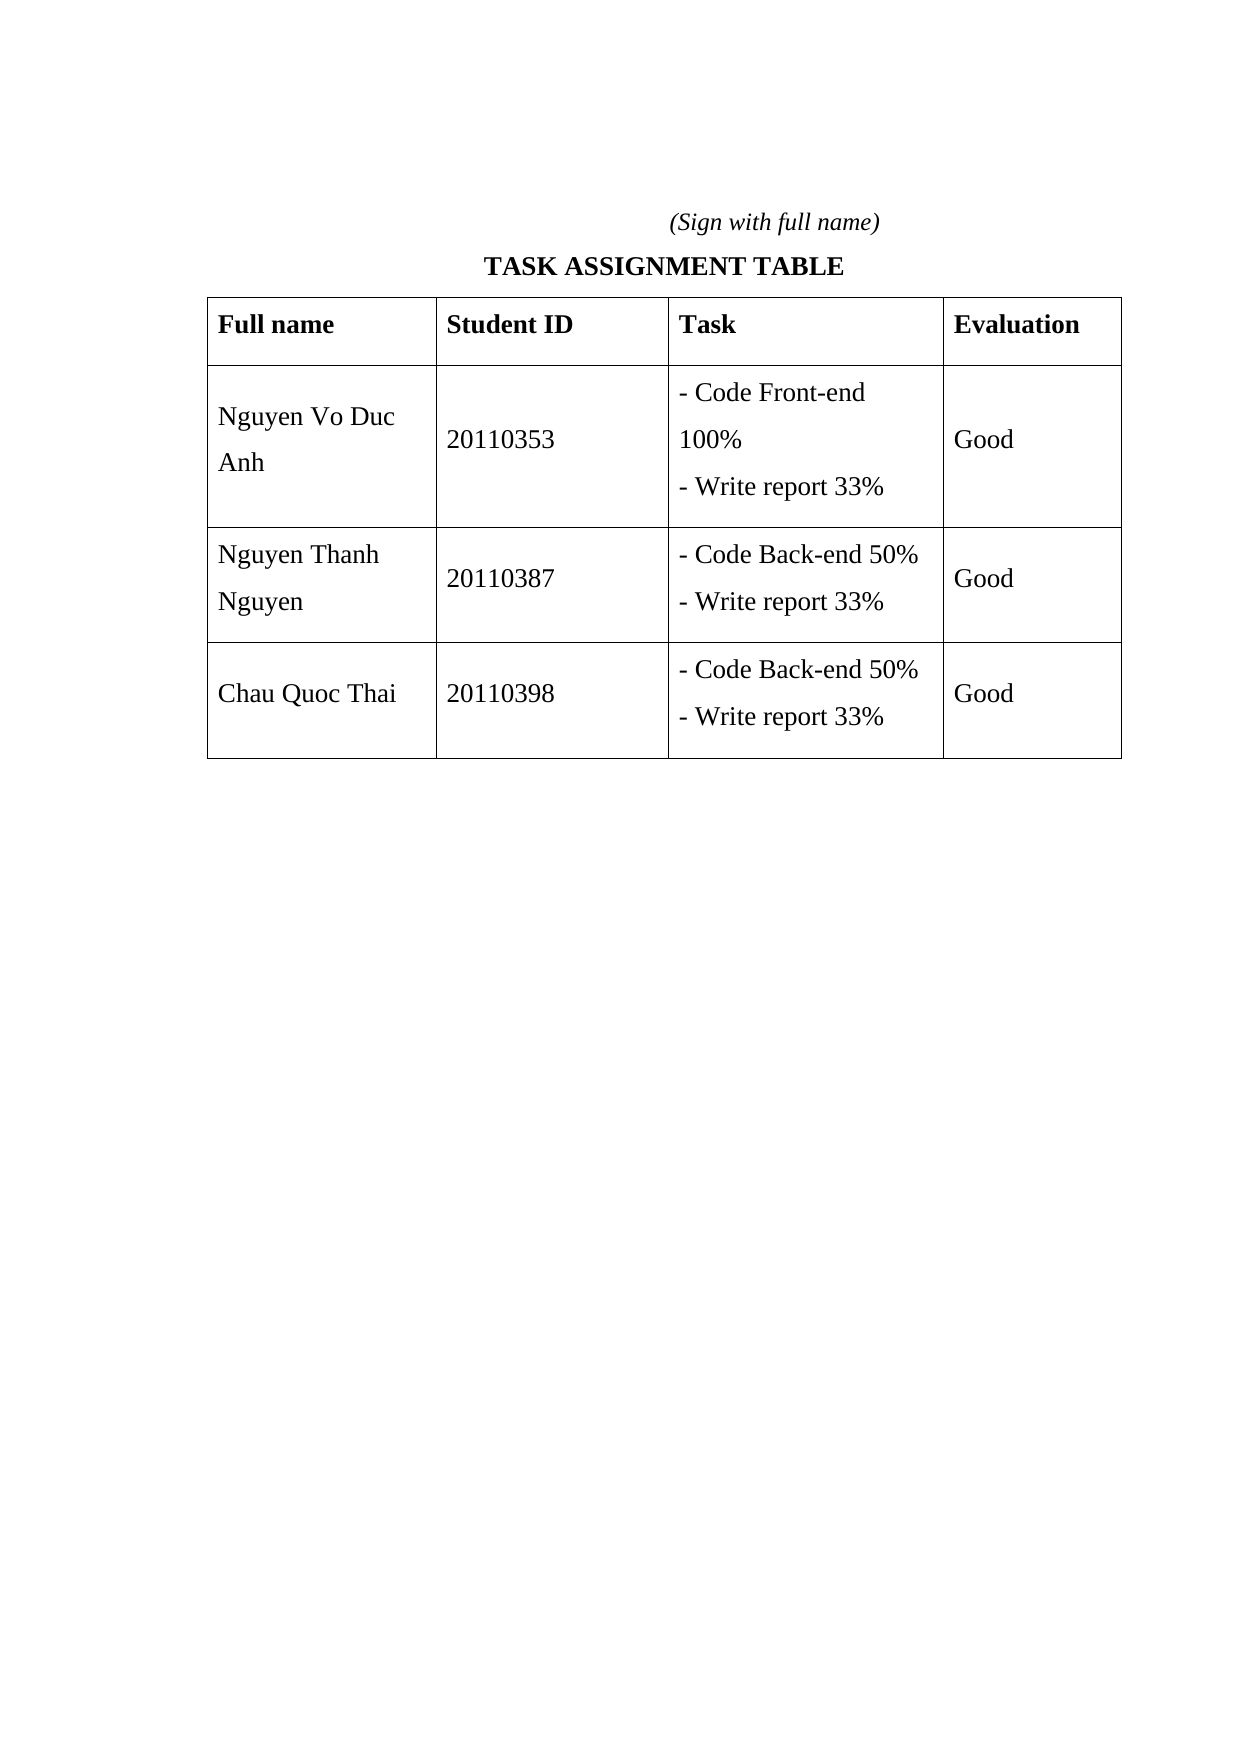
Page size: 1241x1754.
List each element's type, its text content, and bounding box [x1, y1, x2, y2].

table_cell Good [944, 643, 1121, 757]
table_cell 20110387 [437, 528, 668, 642]
table_header Student ID [437, 298, 668, 365]
text TASK ASSIGNMENT TABLE [207, 250, 1122, 281]
table_cell - Code Front-end 100% - Write report 33% [669, 366, 943, 527]
text (Sign with full name) [177, 207, 1122, 236]
table_cell 20110353 [437, 366, 668, 527]
table_cell Nguyen Vo Duc Anh [208, 366, 436, 527]
table_cell Chau Quoc Thai [208, 643, 436, 757]
table_cell - Code Back-end 50% - Write report 33% [669, 643, 943, 757]
table_cell - Code Back-end 50% - Write report 33% [669, 528, 943, 642]
table_header Full name [208, 298, 436, 365]
table_cell Good [944, 366, 1121, 527]
table_header Task [669, 298, 943, 365]
table_header Evaluation [944, 298, 1121, 365]
table_cell 20110398 [437, 643, 668, 757]
table_cell Good [944, 528, 1121, 642]
table_cell Nguyen Thanh Nguyen [208, 528, 436, 642]
